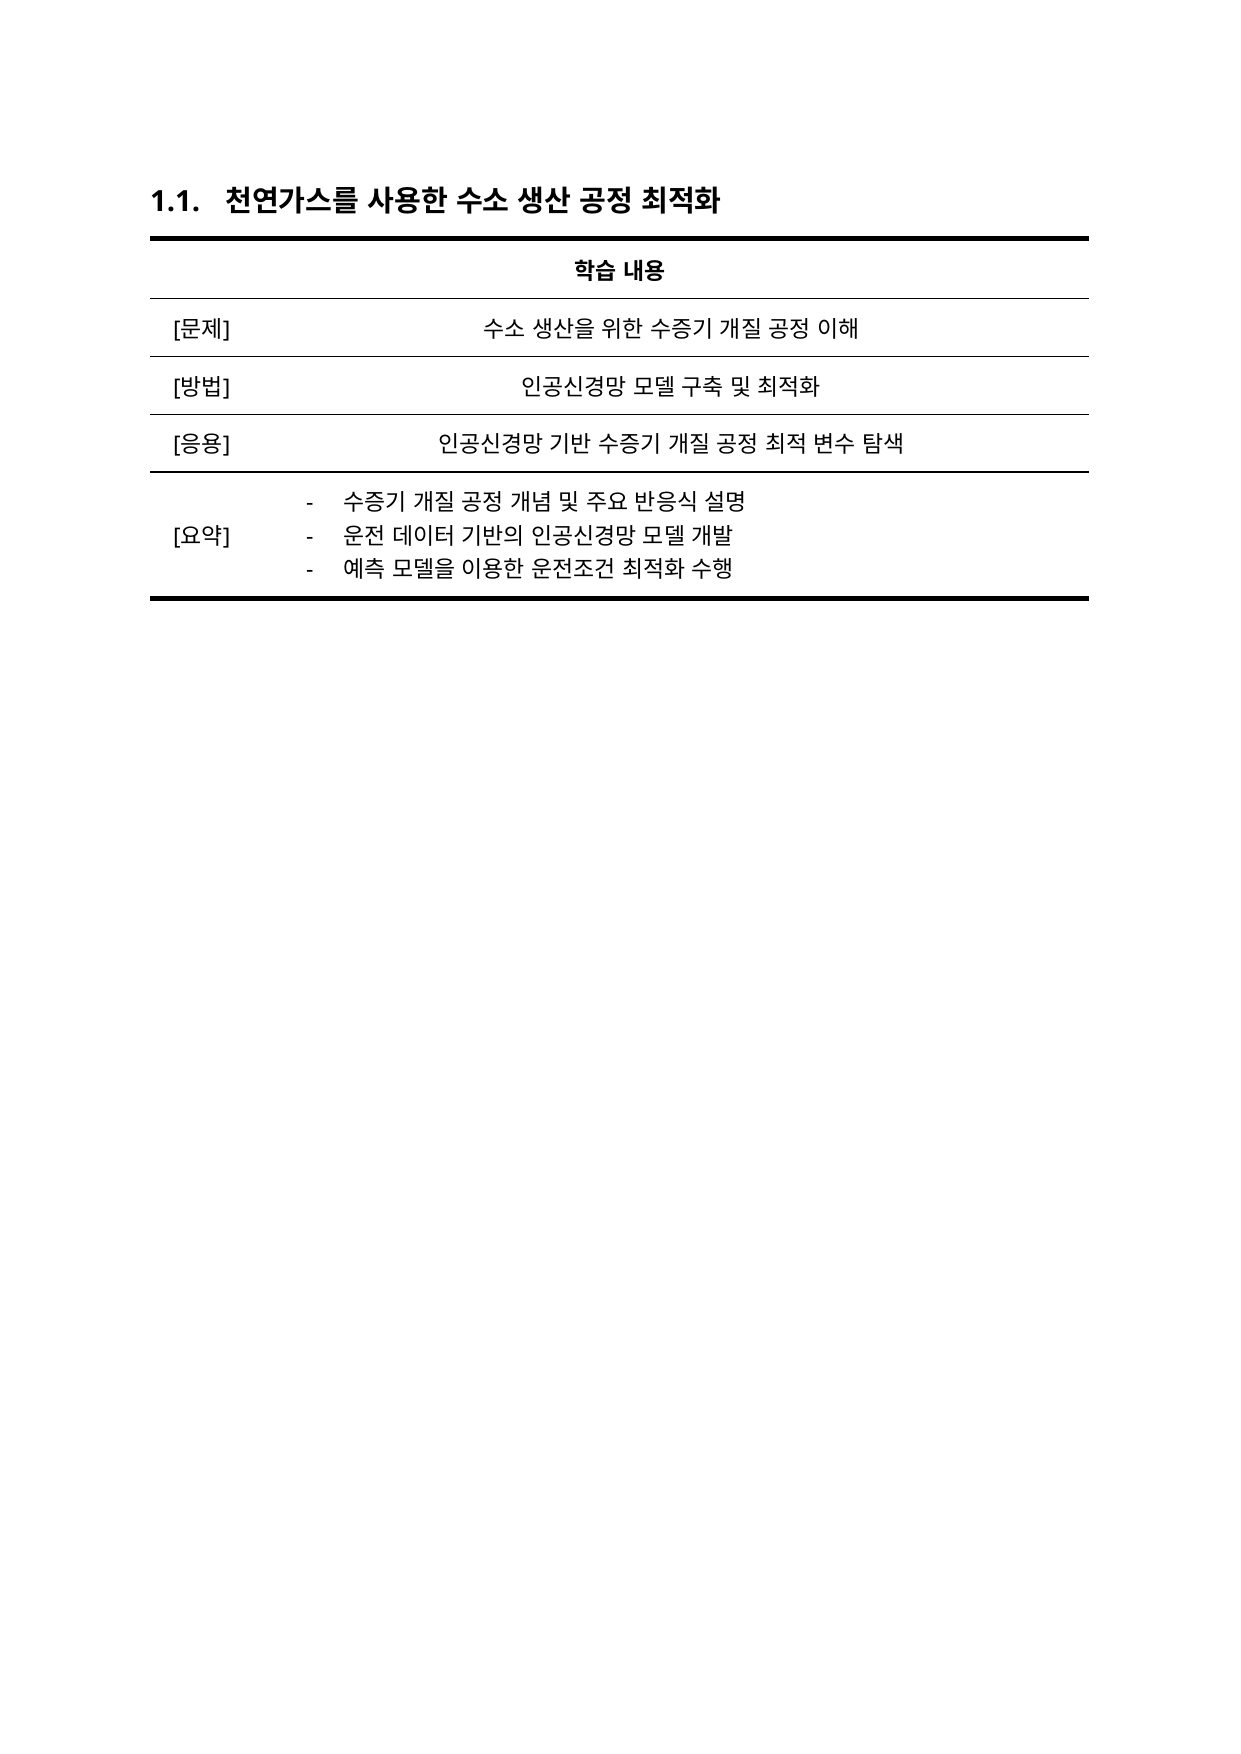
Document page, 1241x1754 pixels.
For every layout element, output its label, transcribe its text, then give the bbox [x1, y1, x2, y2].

table_cell [방법] [150, 357, 253, 413]
table_header 학습 내용 [150, 241, 1089, 298]
table_cell 인공신경망 기반 수증기 개질 공정 최적 변수 탐색 [253, 415, 1089, 471]
table_cell [응용] [150, 415, 253, 471]
table_cell [요약] [150, 473, 253, 596]
table_cell 수증기 개질 공정 개념 및 주요 반응식 설명 운전 데이터 기반의 인공신경망 모델 개발 예측 모델을 이용한 운전조건 최적화 수행 [253, 473, 1089, 596]
subtitle 천연가스를 사용한 수소 생산 공정 최적화 [150, 177, 1090, 219]
table_cell 수소 생산을 위한 수증기 개질 공정 이해 [253, 299, 1089, 356]
table_cell 인공신경망 모델 구축 및 최적화 [253, 357, 1089, 413]
table_cell [문제] [150, 299, 253, 356]
